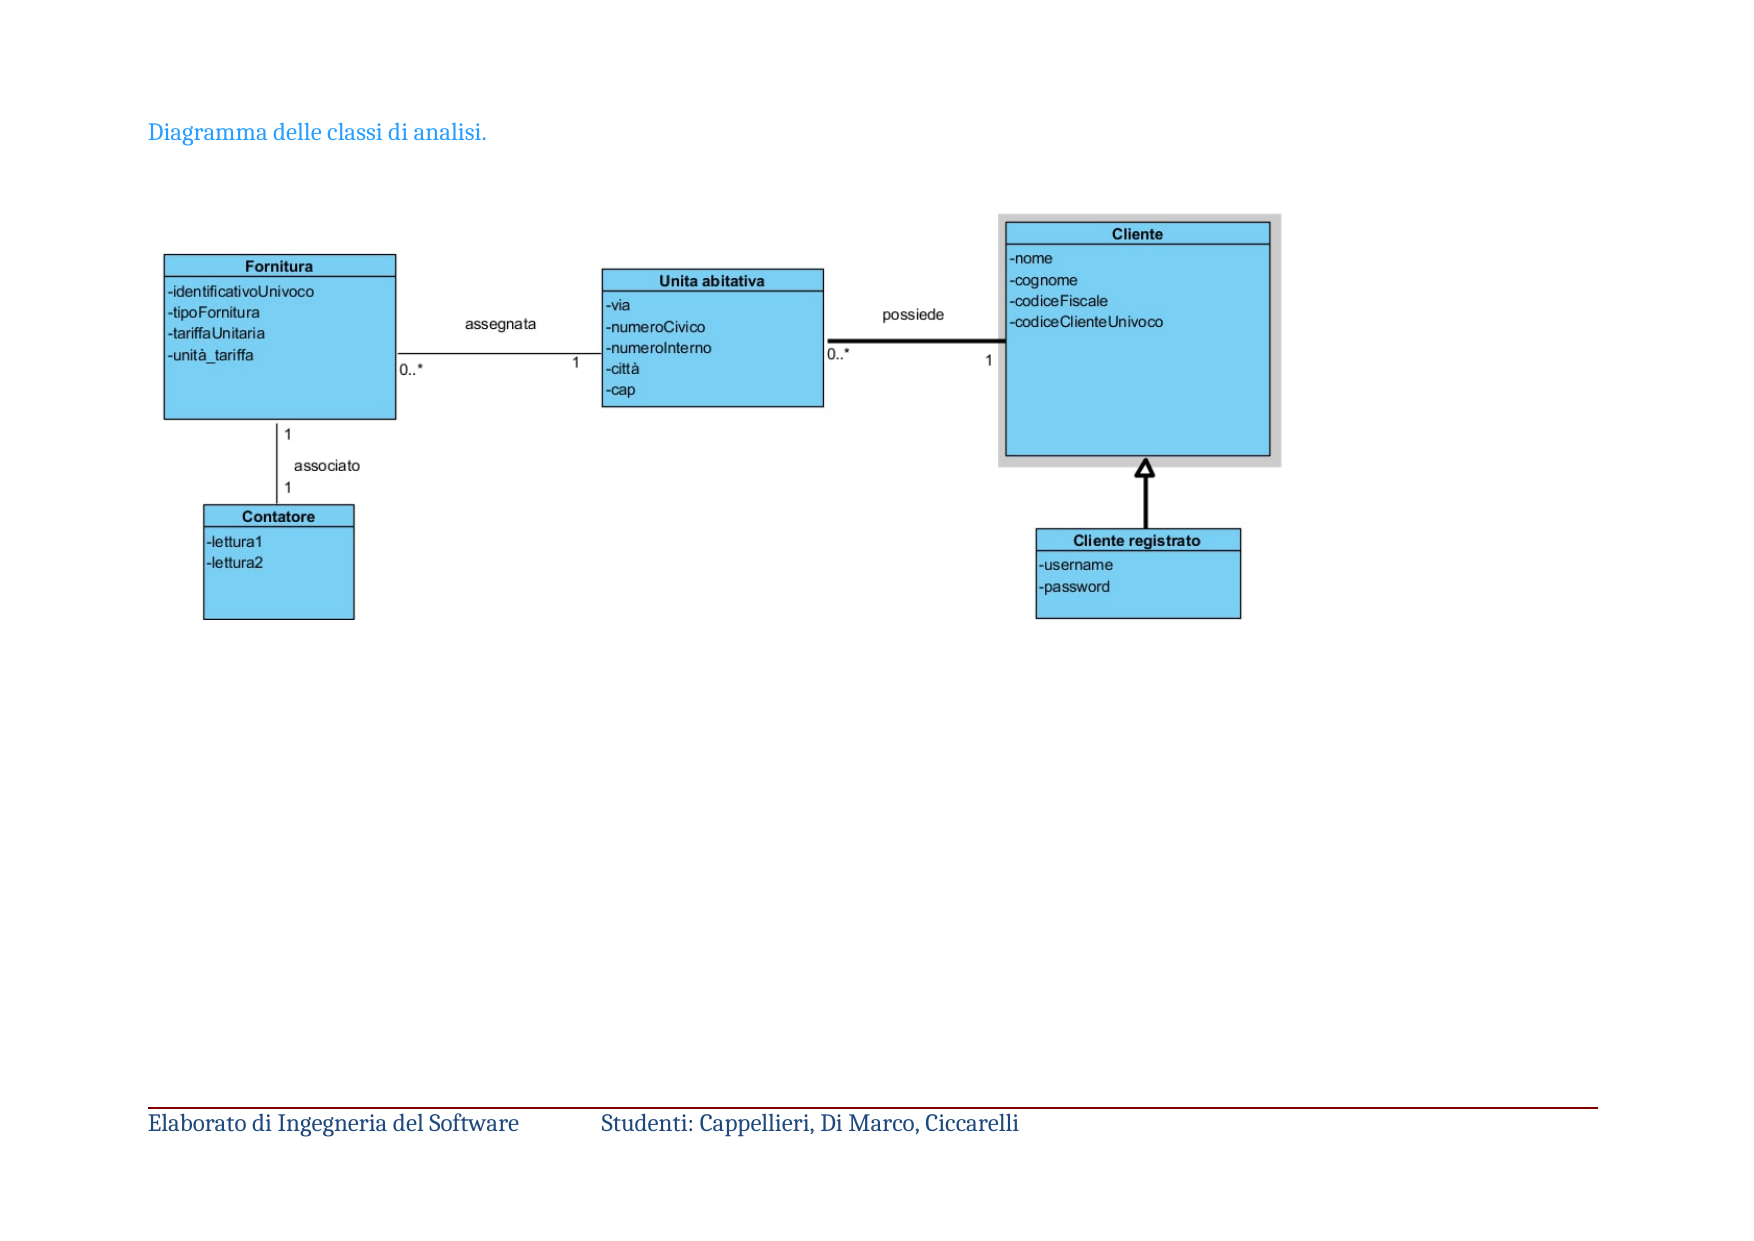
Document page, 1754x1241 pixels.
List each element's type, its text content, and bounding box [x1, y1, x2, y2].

picture [147, 204, 1332, 620]
text Diagramma delle classi di analisi. [148, 118, 1636, 147]
